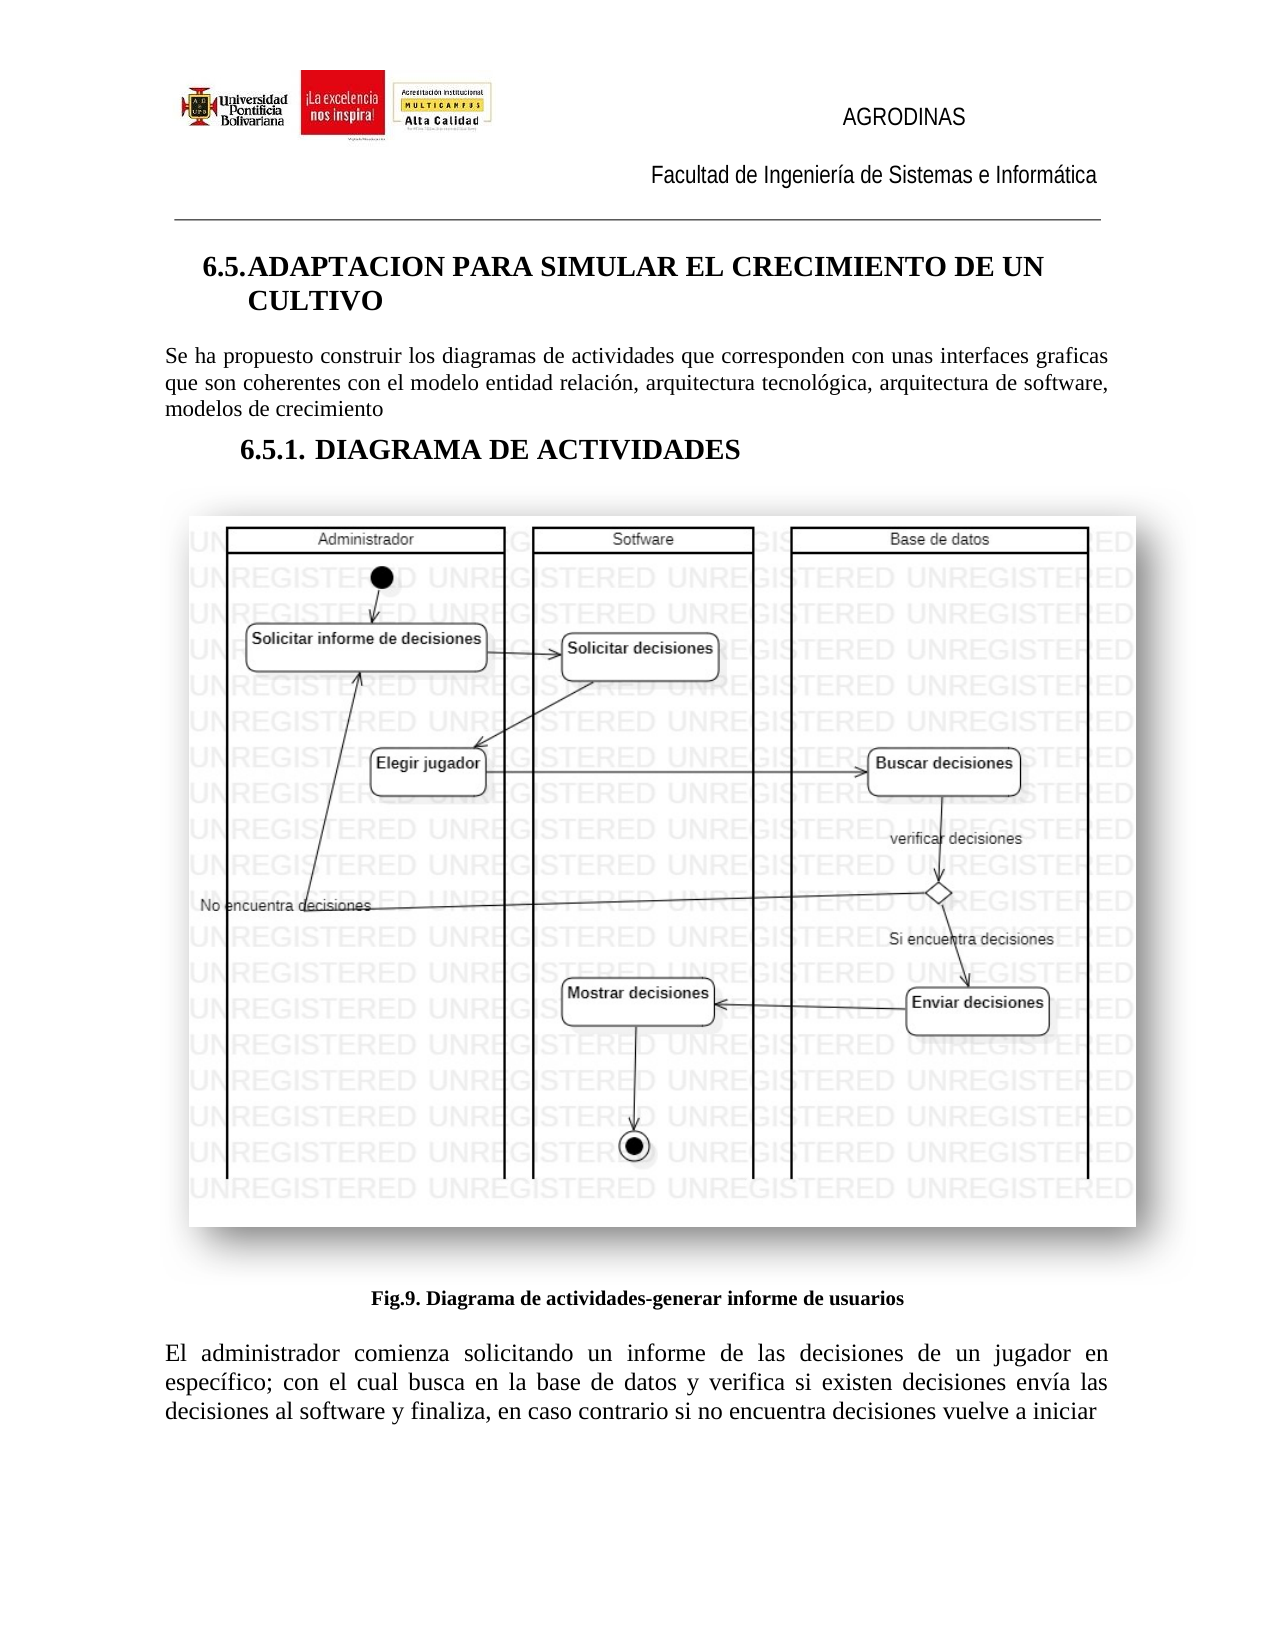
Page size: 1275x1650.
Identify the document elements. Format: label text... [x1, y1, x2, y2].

text El administrador comienza solicitando un informe de las decisiones de un jugador en específico; con el cual busca en la base de datos y verifica si existen decisiones envía las decisiones al software y finaliza, en caso contrario si no encuentra decisiones vuelve a iniciar [165, 1338, 1110, 1425]
text Se ha propuesto construir los diagramas de actividades que corresponden con unas interfaces graficas que son coherentes con el modelo entidad relación, arquitectura tecnológica, arquitectura de software, modelos de crecimiento [165, 342, 1110, 422]
picture [172, 70, 497, 147]
subtitle DIAGRAMA DE ACTIVIDADES [240, 432, 1110, 465]
text Fig.9. Diagrama de actividades-generar informe de usuarios [165, 1286, 1110, 1310]
picture [189, 516, 1136, 1227]
subtitle ADAPTACION PARA SIMULAR EL CRECIMIENTO DE UN CULTIVO [202, 249, 1110, 316]
